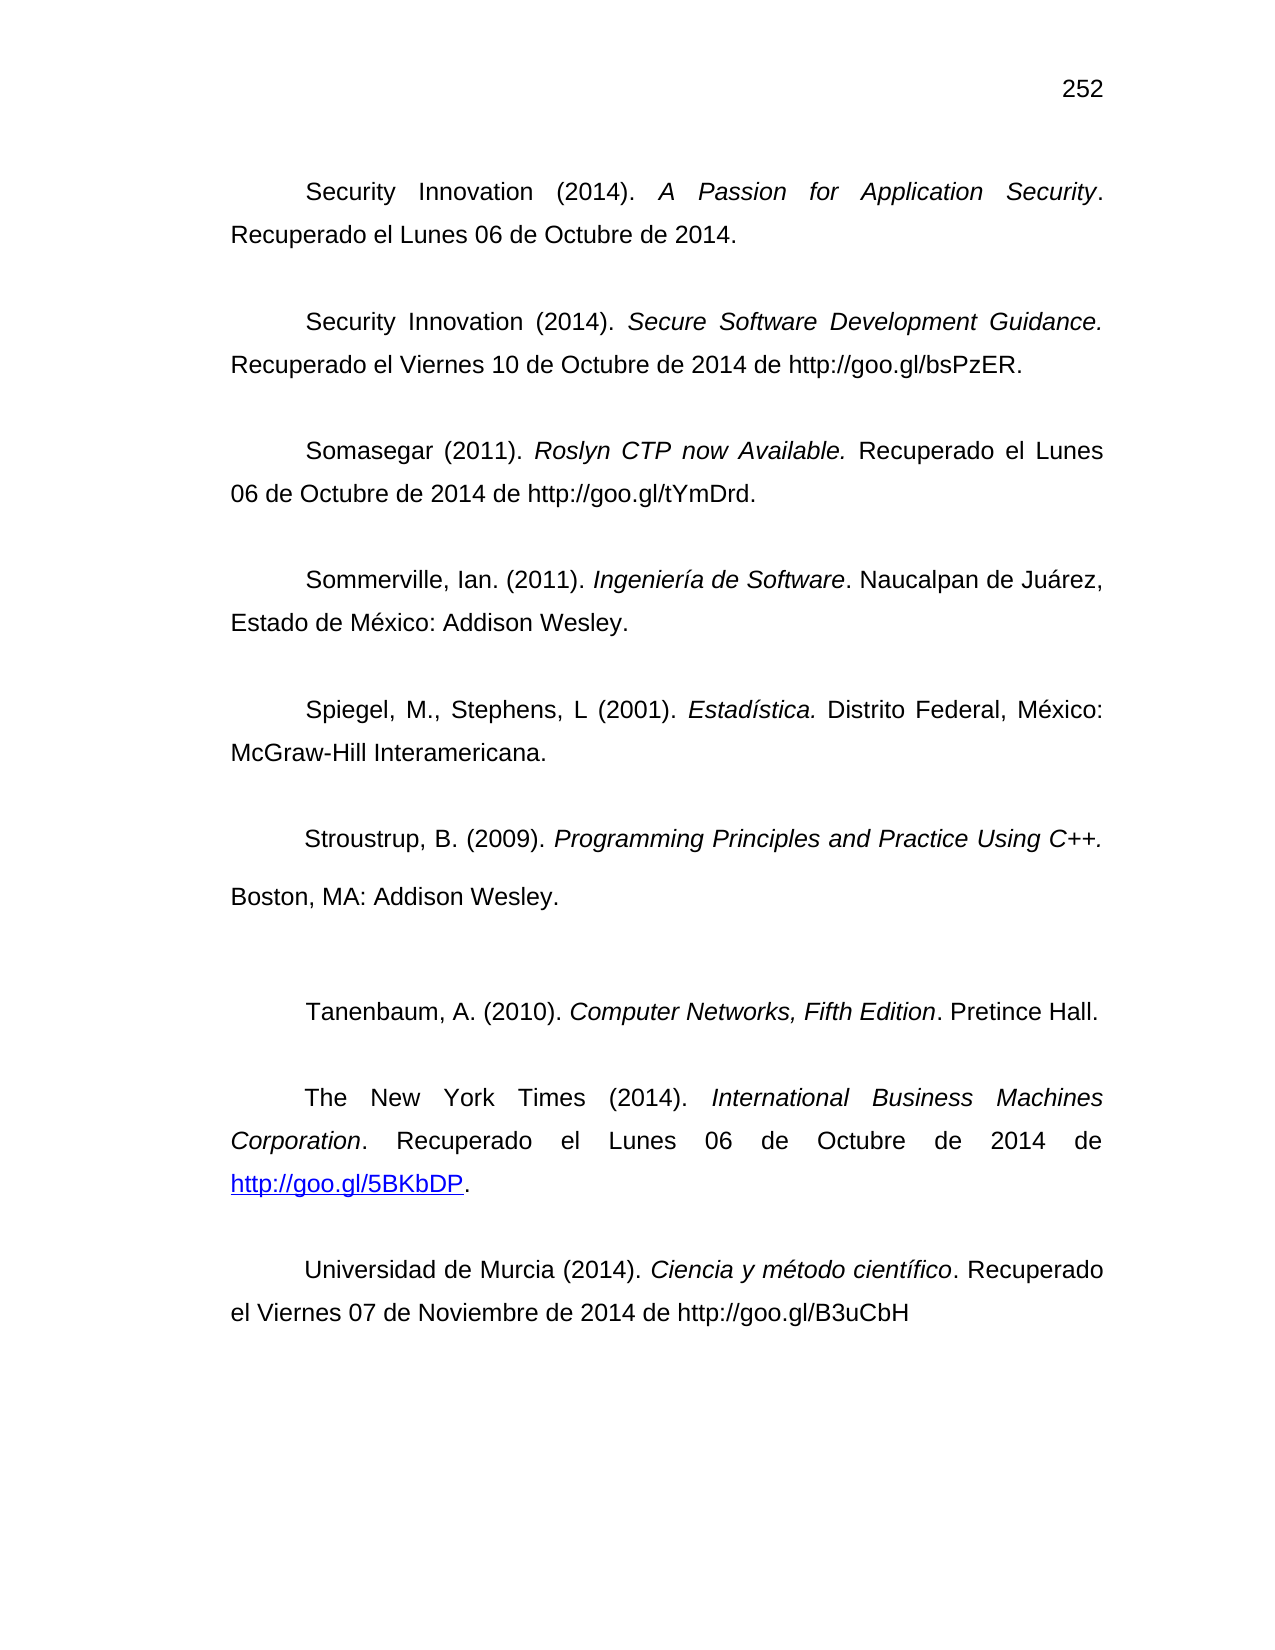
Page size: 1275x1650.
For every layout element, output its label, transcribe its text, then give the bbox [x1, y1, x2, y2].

text Tanenbaum, A. (2010). Computer Networks, Fifth Edition. Pretince Hall. [230, 997, 1104, 1025]
text Security Innovation (2014). Secure Software Development Guidance. Recuperado el Viernes 10 de Octubre de 2014 de http://goo.gl/bsPzER. [230, 307, 1104, 378]
text Spiegel, M., Stephens, L (2001). Estadística. Distrito Federal, México: McGraw-Hill Interamericana. [230, 695, 1104, 767]
text Stroustrup, B. (2009). Programming Principles and Practice Using C++. Boston, MA: Addison Wesley. [230, 824, 1104, 910]
text Security Innovation (2014). A Passion for Application Security. Recuperado el Lunes 06 de Octubre de 2014. [230, 177, 1104, 249]
text Somasegar (2011). Roslyn CTP now Available. Recuperado el Lunes 06 de Octubre de 2014 de http://goo.gl/tYmDrd. [230, 436, 1104, 508]
text The New York Times (2014). International Business Machines Corporation. Recuperado el Lunes 06 de Octubre de 2014 de http://goo.gl/5BKbDP. [230, 1083, 1104, 1198]
text Sommerville, Ian. (2011). Ingeniería de Software. Naucalpan de Juárez, Estado de México: Addison Wesley. [230, 565, 1104, 637]
text Universidad de Murcia (2014). Ciencia y método científico. Recuperado el Viernes 07 de Noviembre de 2014 de http://goo.gl/B3uCbH [230, 1255, 1104, 1327]
